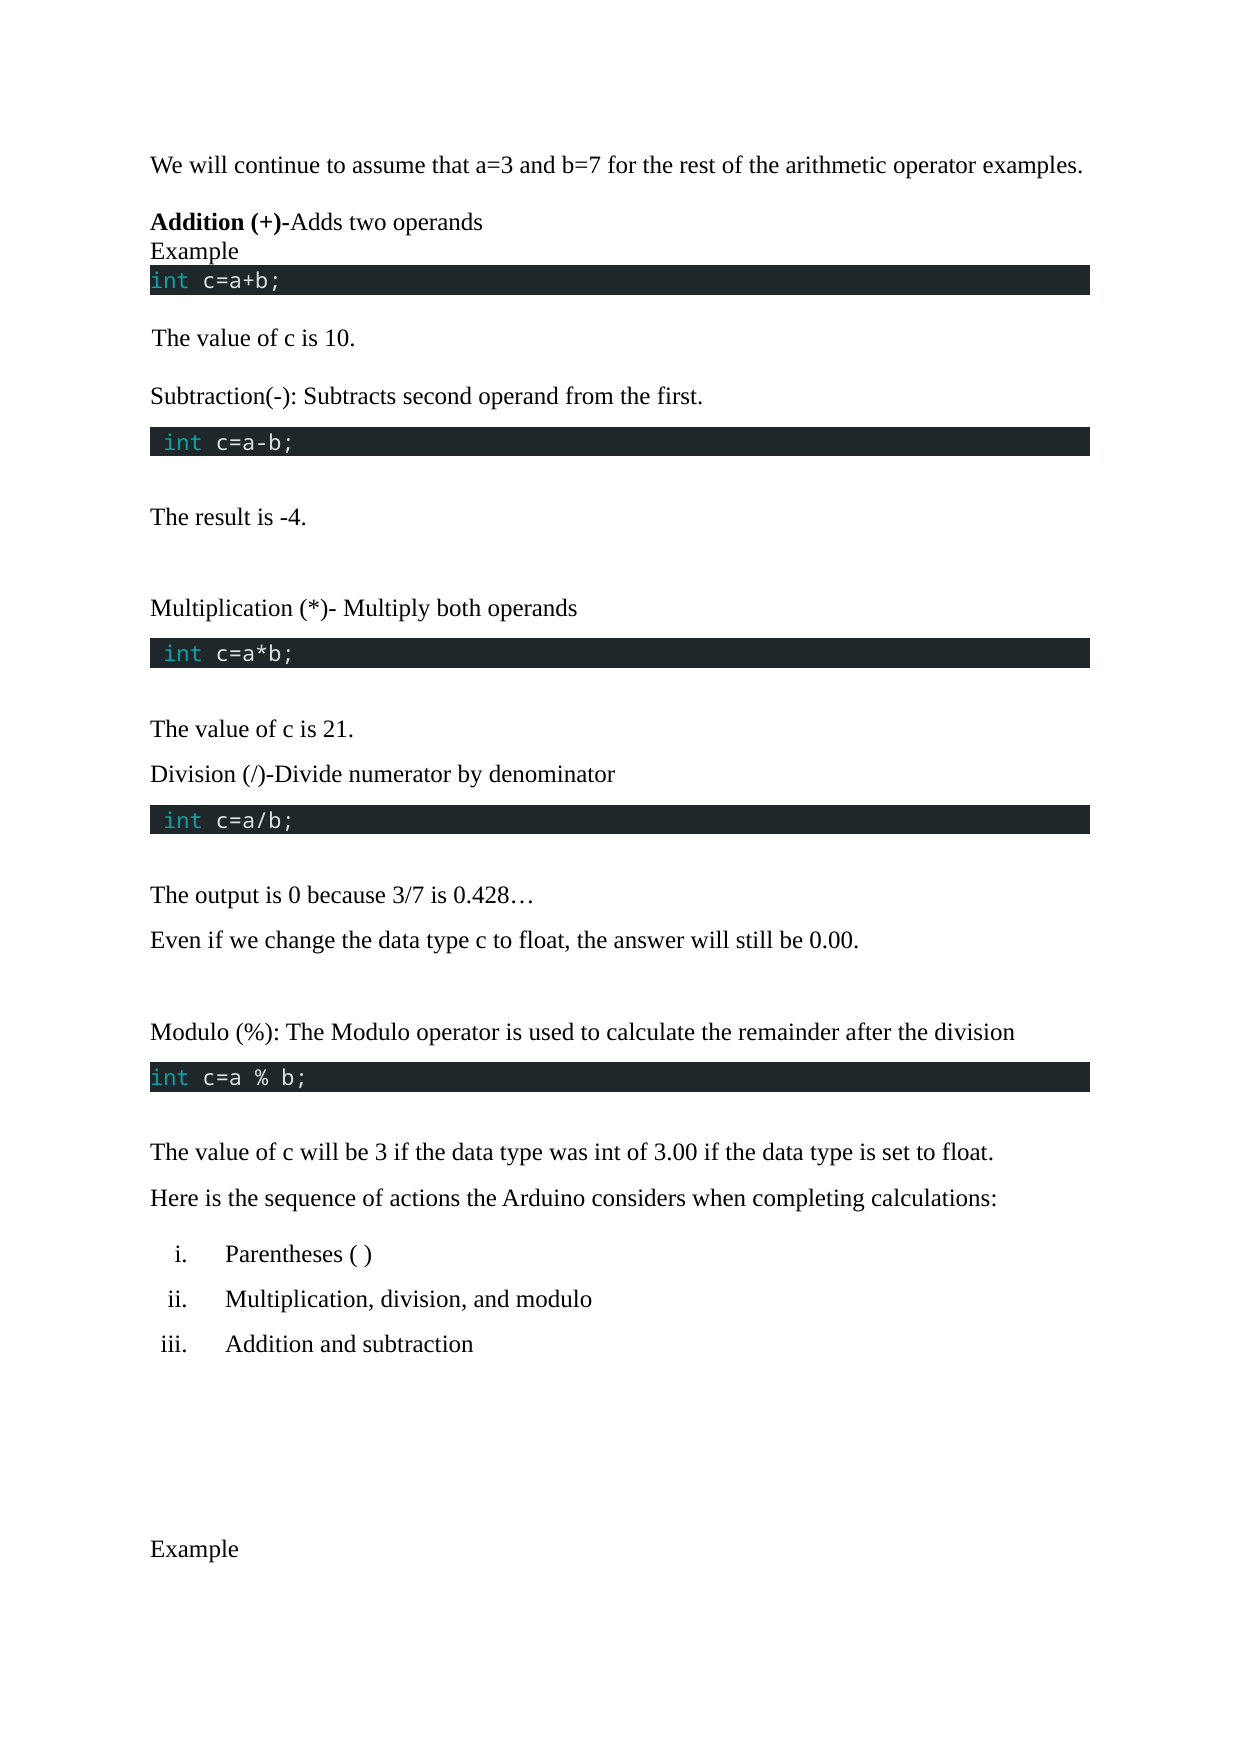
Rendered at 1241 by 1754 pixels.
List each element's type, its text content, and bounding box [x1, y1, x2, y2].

text int c=a*b; [150, 638, 1090, 668]
text The output is 0 because 3/7 is 0.428… [150, 880, 1090, 909]
text The value of c is 21. [150, 714, 1090, 742]
text int c=a % b; [150, 1062, 1090, 1092]
text int c=a+b; [150, 265, 1090, 295]
list Parentheses ( ) [187, 1228, 1090, 1268]
list Multiplication, division, and modulo [187, 1274, 1090, 1313]
text The result is -4. [150, 502, 1090, 531]
text Here is the sequence of actions the Arduino considers when completing calculations: [150, 1183, 1090, 1212]
text int c=a-b; [150, 427, 1090, 456]
text Subtraction(-): Subtracts second operand from the first. [150, 381, 1090, 410]
text Addition (+)-Adds two operands [150, 207, 1090, 236]
text Even if we change the data type c to float, the answer will still be 0.00. [150, 926, 1090, 954]
text int c=a/b; [150, 805, 1090, 834]
text We will continue to assume that a=3 and b=7 for the rest of the arithmetic operator examples. [150, 150, 1090, 179]
text The value of c will be 3 if the data type was int of 3.00 if the data type is set to float. [150, 1137, 1090, 1166]
text Example [150, 236, 1090, 265]
text Multiplication (*)- Multiply both operands [150, 593, 1090, 622]
text Division (/)-Divide numerator by denominator [150, 759, 1090, 788]
list Addition and subtraction [187, 1319, 1090, 1358]
text Example [150, 1524, 1090, 1563]
text Modulo (%): The Modulo operator is used to calculate the remainder after the division [150, 1017, 1090, 1045]
text The value of c is 10. [151, 323, 1090, 352]
